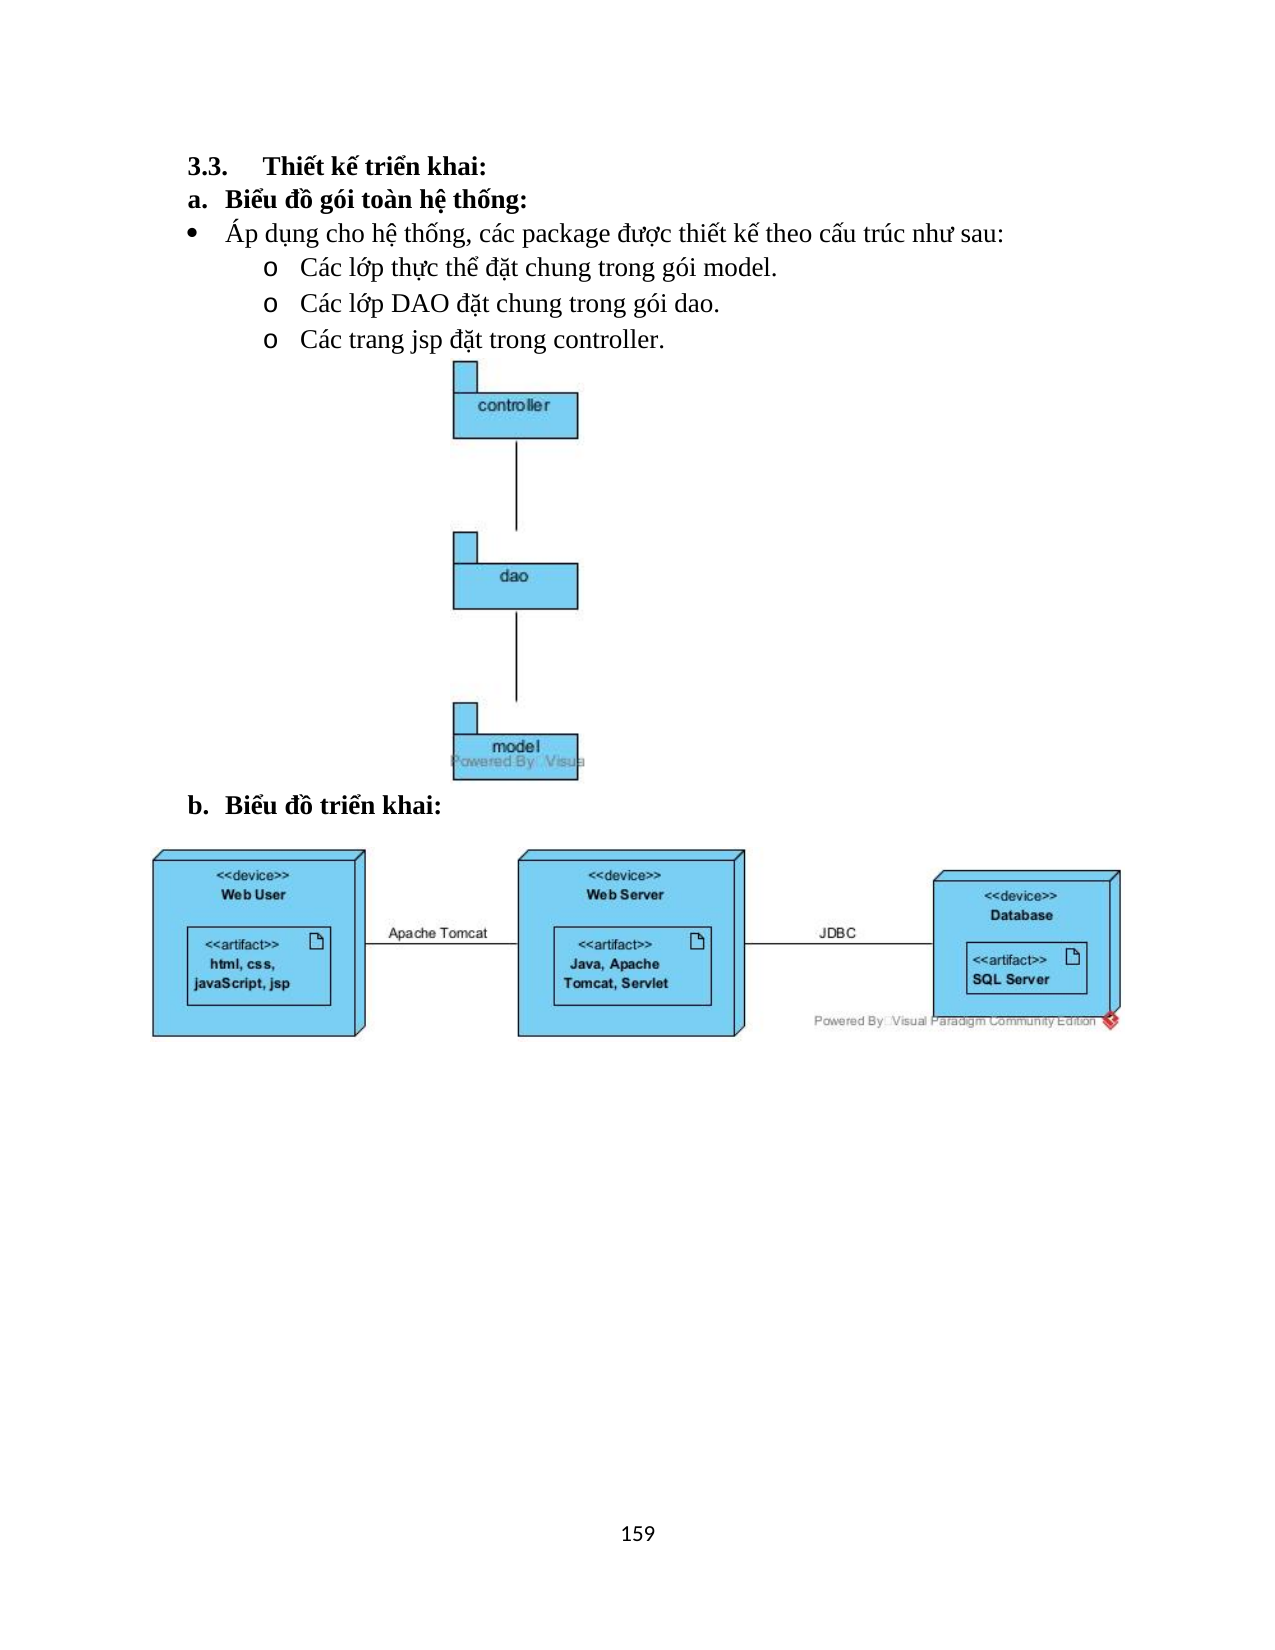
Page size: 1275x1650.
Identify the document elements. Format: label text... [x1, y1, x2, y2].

list Các lớp DAO đặt chung trong gói dao. [262, 287, 1125, 320]
picture [450, 358, 585, 787]
picture [150, 847, 1125, 1042]
list Biểu đồ gói toàn hệ thống: [187, 183, 1125, 215]
list Biểu đồ triển khai: [187, 789, 1125, 820]
list Thiết kế triển khai: [187, 150, 1125, 181]
list Các lớp thực thể đặt chung trong gói model. [262, 251, 1125, 284]
list Các trang jsp đặt trong controller. [262, 323, 1125, 356]
list Áp dụng cho hệ thống, các package được thiết kế theo cấu trúc như sau: [187, 217, 1125, 248]
